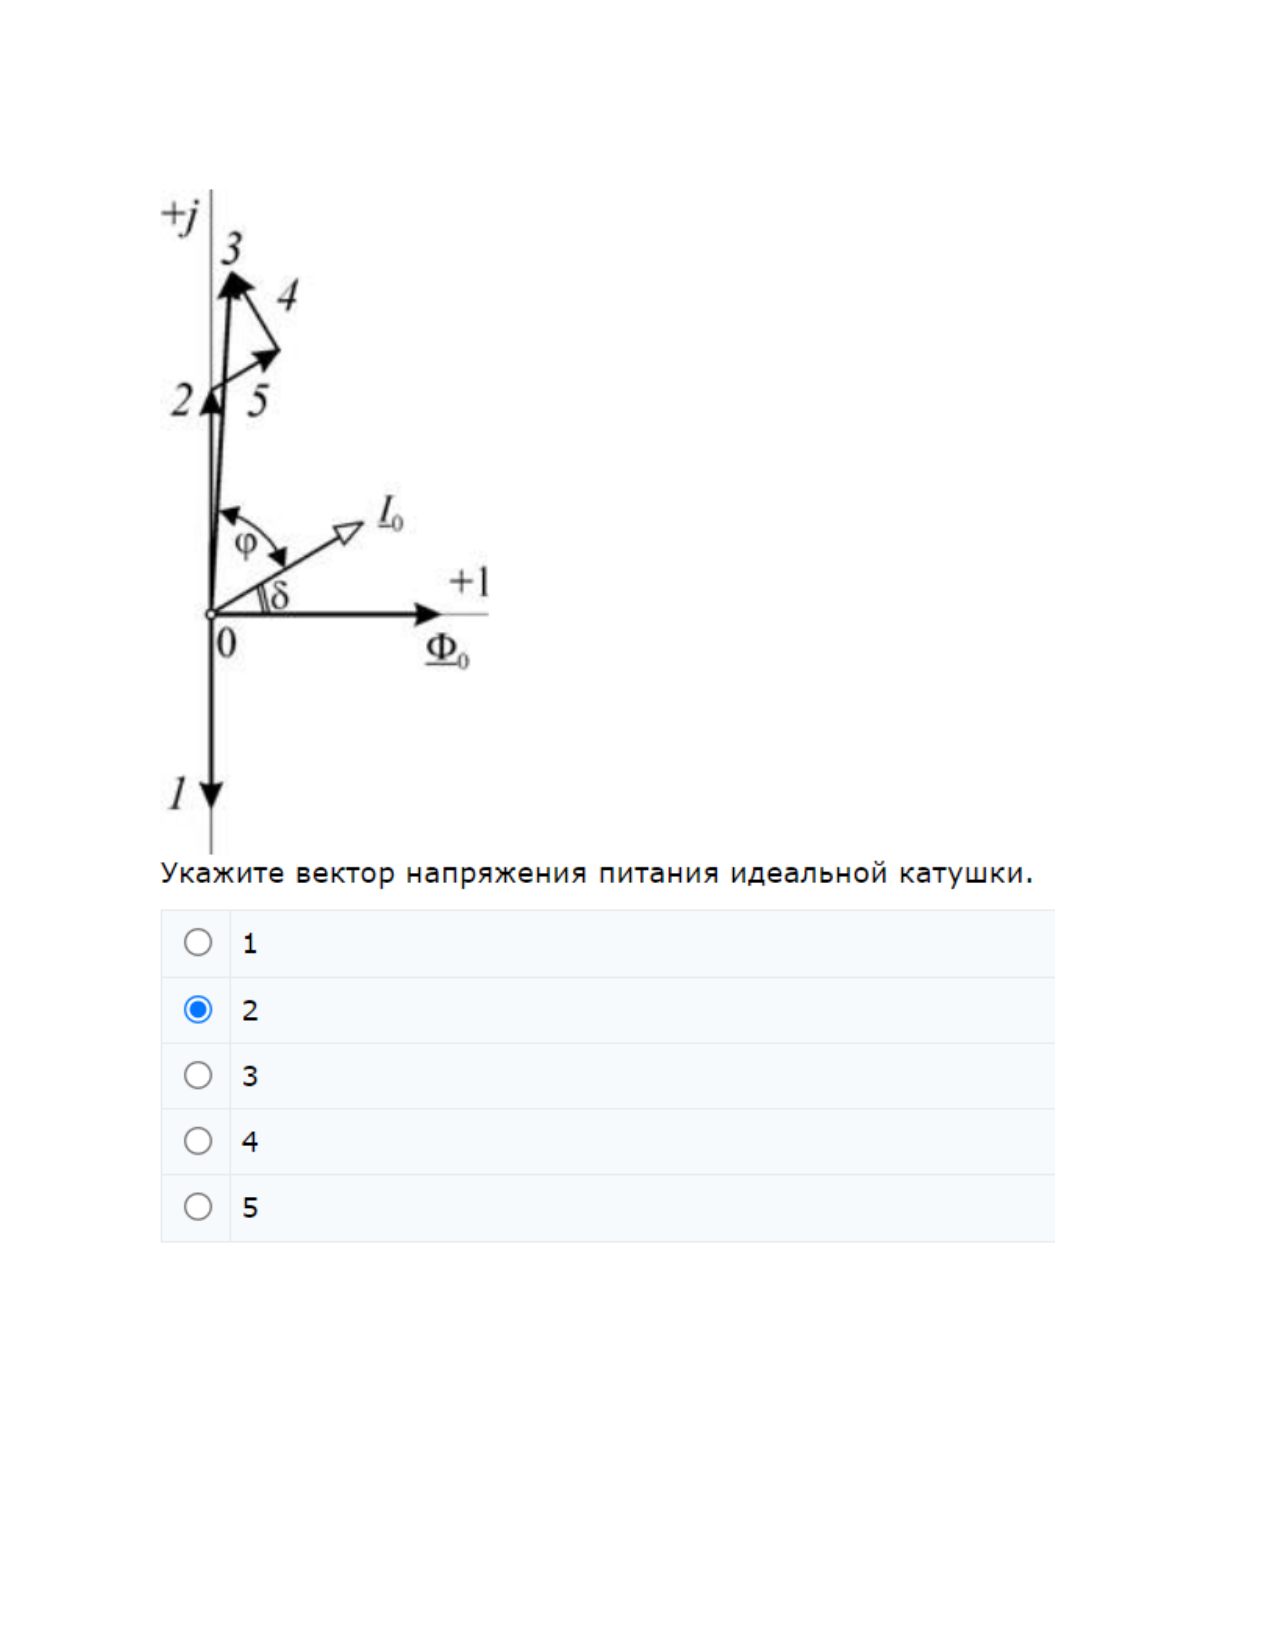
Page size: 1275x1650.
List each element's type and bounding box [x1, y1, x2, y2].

picture [150, 150, 1055, 1268]
